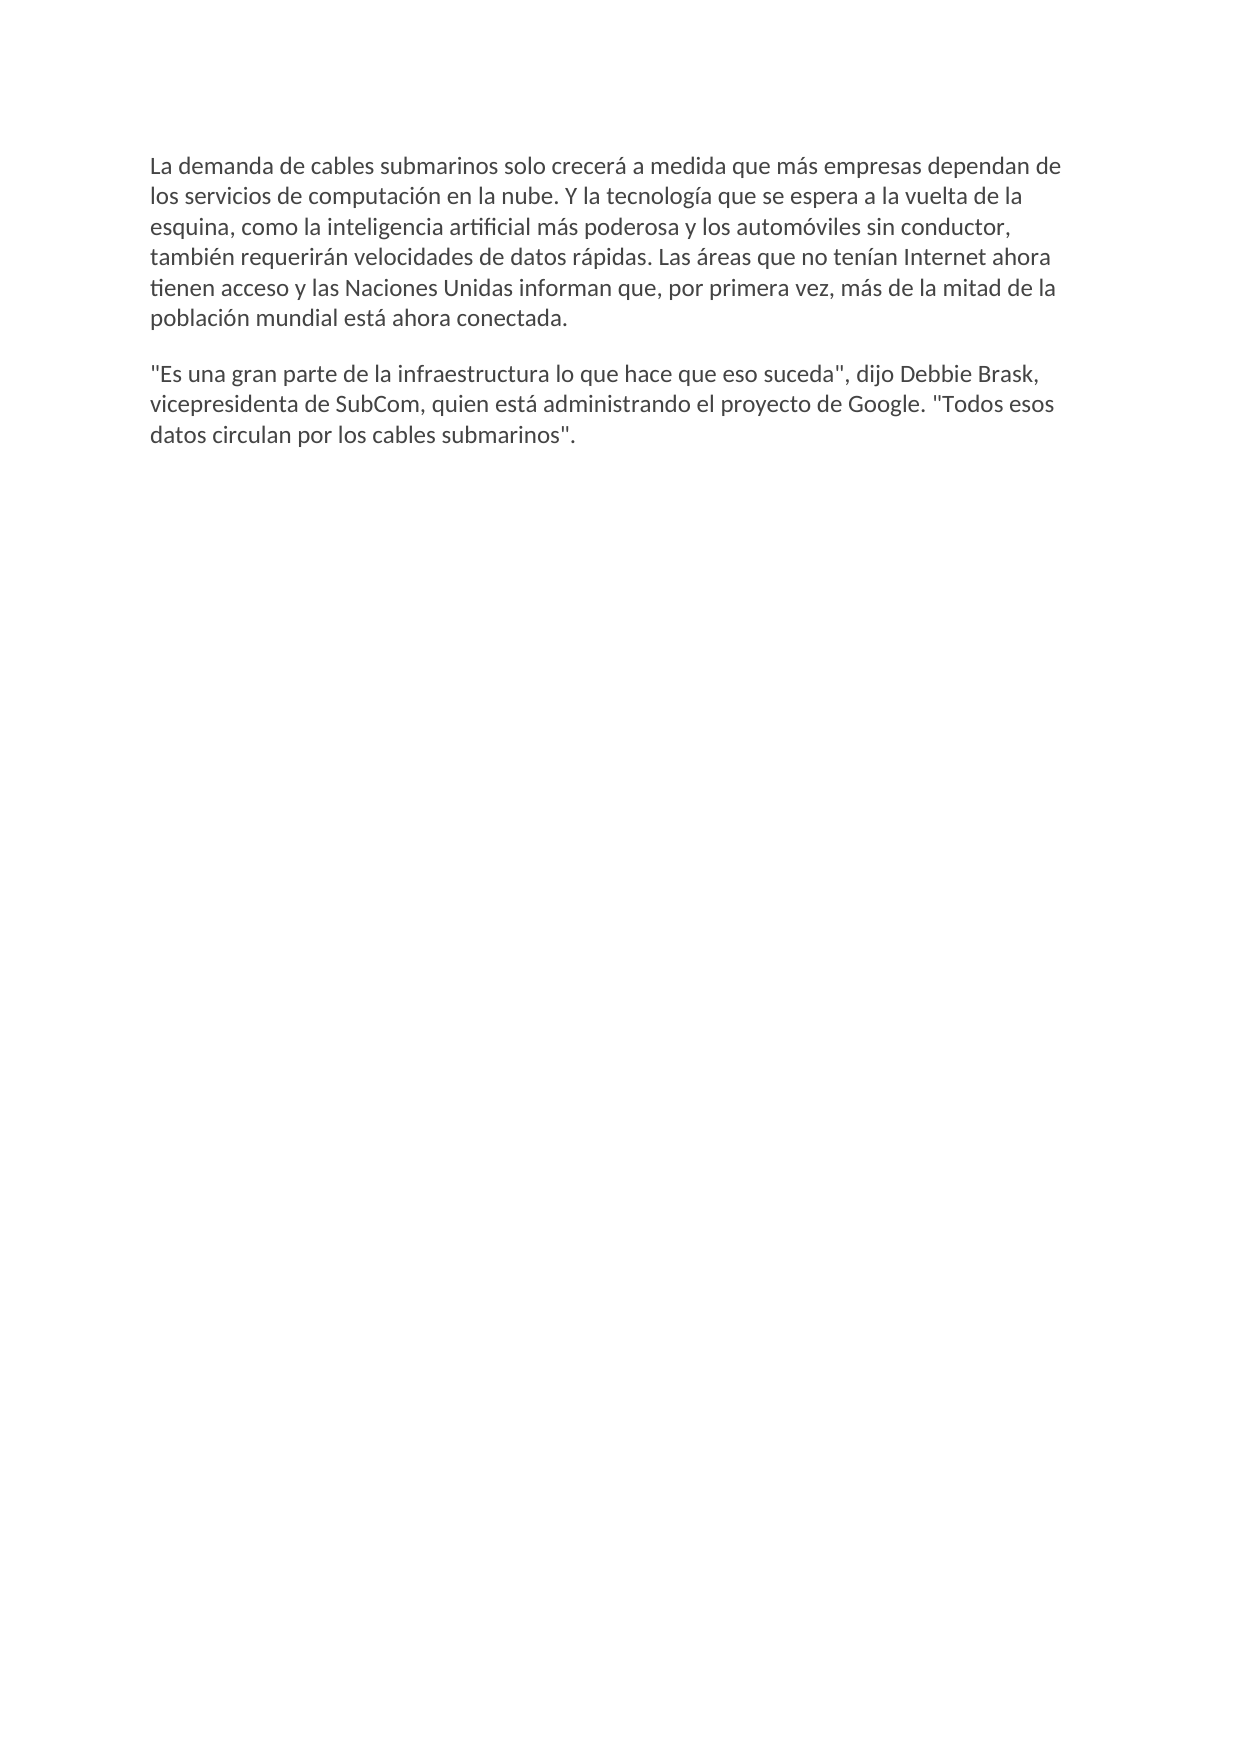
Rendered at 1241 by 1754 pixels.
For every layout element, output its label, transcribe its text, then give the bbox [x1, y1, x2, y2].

text "Es una gran parte de la infraestructura lo que hace que eso suceda", dijo Debbie Brask, vicepresidenta de SubCom, quien está administrando el proyecto de Google. "Todos esos datos circulan por los cables submarinos". [577, 358, 1090, 450]
text La demanda de cables submarinos solo crecerá a medida que más empresas dependan de los servicios de computación en la nube. Y la tecnología que se espera a la vuelta de la esquina, como la inteligencia artificial más poderosa y los automóviles sin conductor, también requerirán velocidades de datos rápidas. Las áreas que no tenían Internet ahora tienen acceso y las Naciones Unidas informan que, por primera vez, más de la mitad de la población mundial está ahora conectada. [568, 150, 1090, 333]
